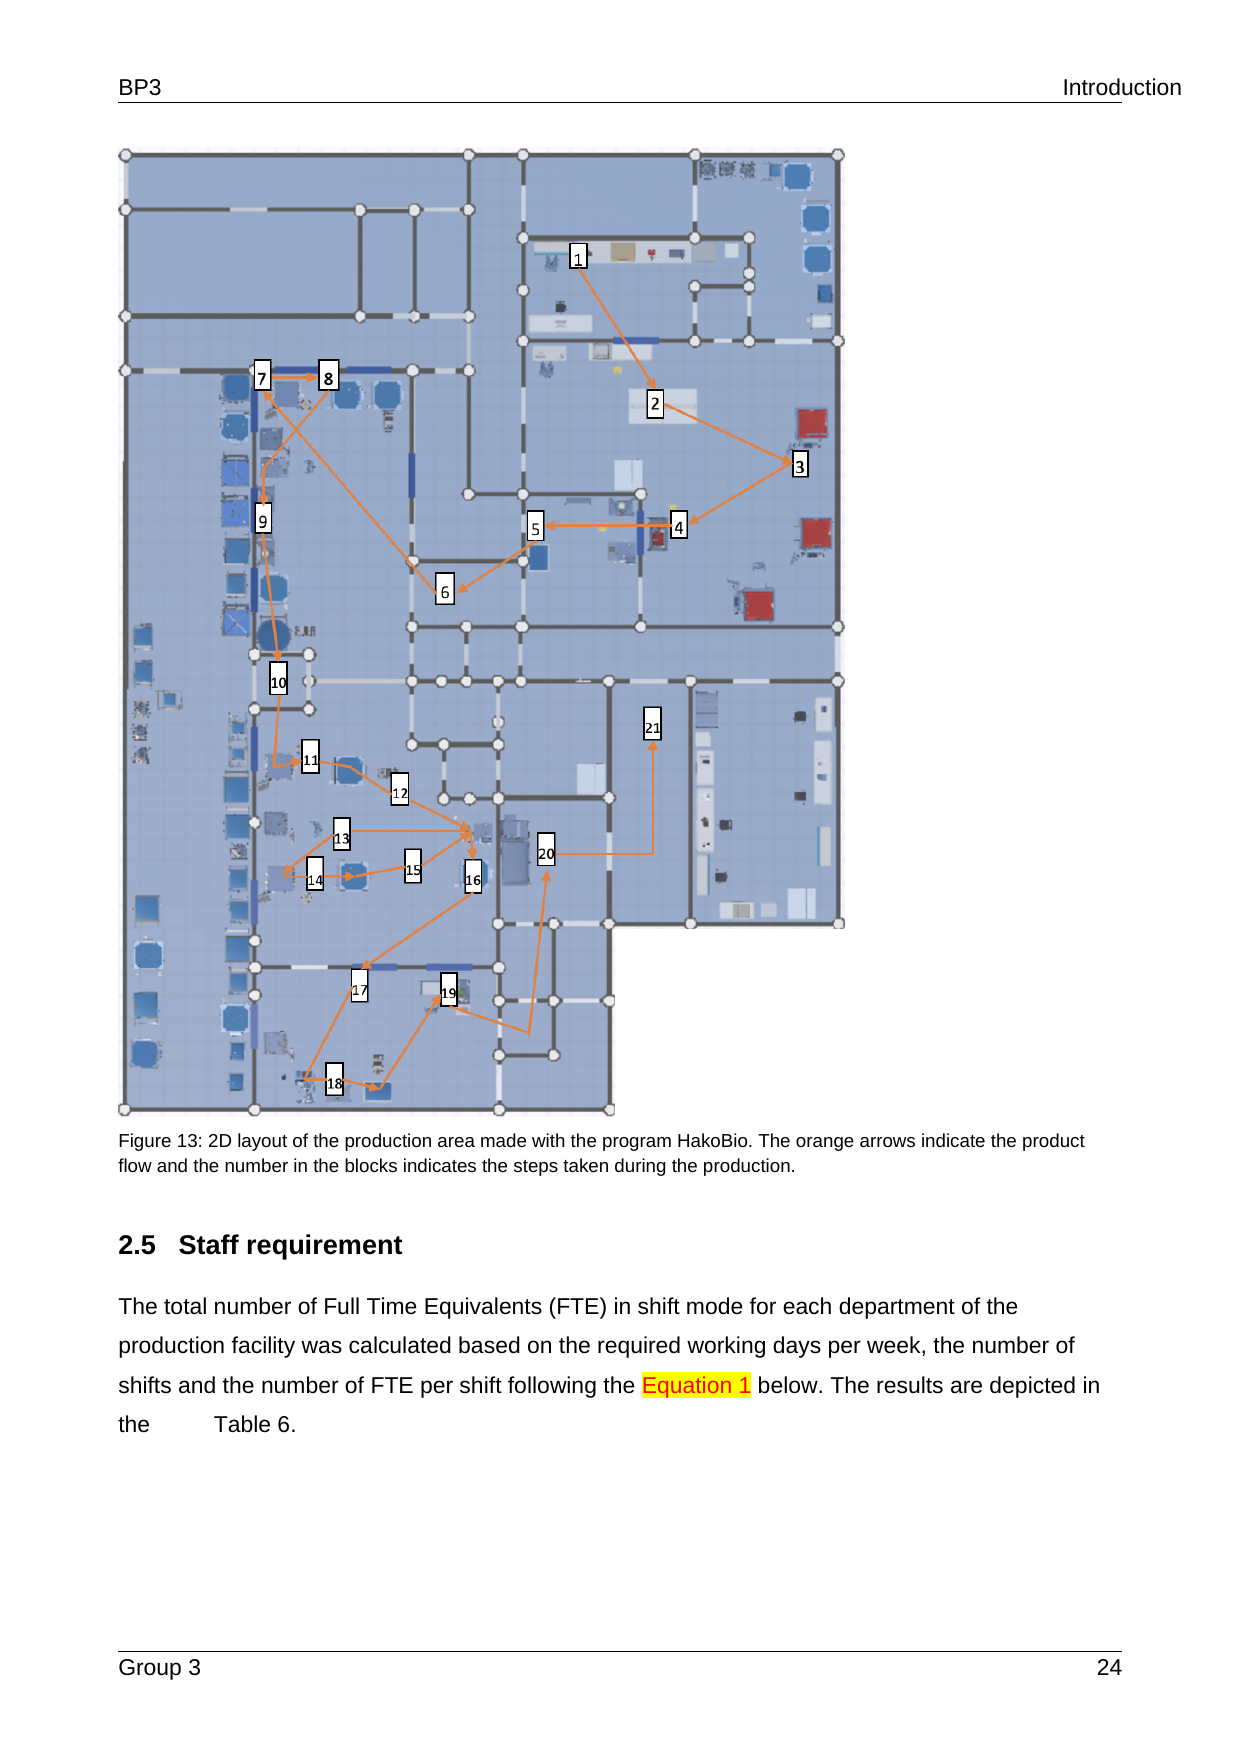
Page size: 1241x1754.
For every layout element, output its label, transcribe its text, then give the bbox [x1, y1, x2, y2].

picture [118, 147, 846, 1117]
text Figure 13: 2D layout of the production area made with the program HakoBio. The orange arrows indicate the product flow and the number in the blocks indicates the steps taken during the production. [118, 1130, 1122, 1176]
text The total number of Full Time Equivalents (FTE) in shift mode for each department of the production facility was calculated based on the required working days per week, the number of shifts and the number of FTE per shift following the Equation 1 below. The results are depicted in the Table 6. [118, 1293, 1122, 1438]
subtitle Staff requirement [118, 1229, 1122, 1261]
